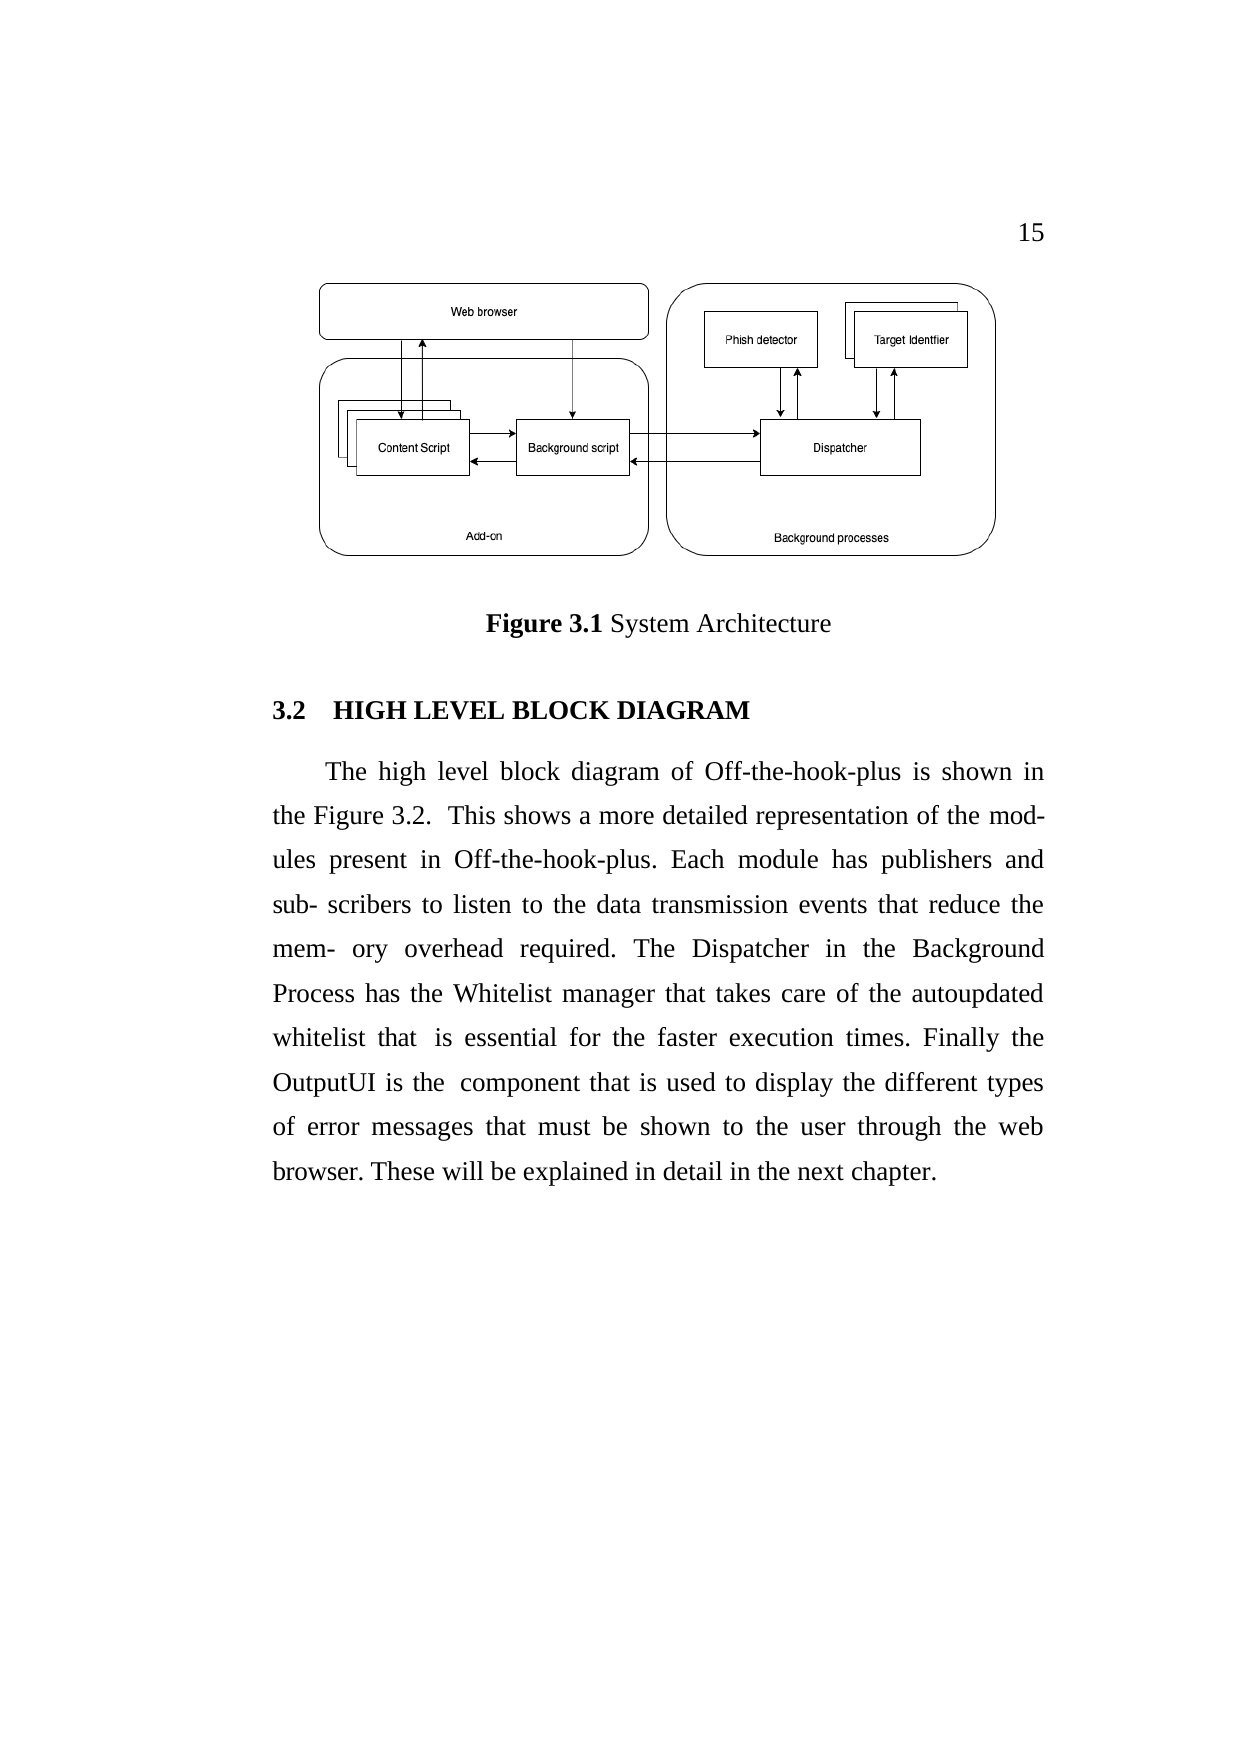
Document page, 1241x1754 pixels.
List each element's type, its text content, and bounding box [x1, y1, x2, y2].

text The high level block diagram of Off-the-hook-plus is shown in the Figure 3.2. This shows a more detailed representation of the mod- ules present in Off-the-hook-plus. Each module has publishers and sub- scribers to listen to the data transmission events that reduce the mem- ory overhead required. The Dispatcher in the Background Process has the Whitelist manager that takes care of the autoupdated whitelist that is essential for the faster execution times. Finally the OutputUI is the component that is used to display the different types of error messages that must be shown to the user through the web browser. These will be explained in detail in the next chapter. [272, 754, 1045, 1186]
list HIGH LEVEL BLOCK DIAGRAM [272, 694, 1126, 725]
picture [295, 259, 1019, 579]
text Figure 3.1 System Architecture [191, 607, 1126, 638]
